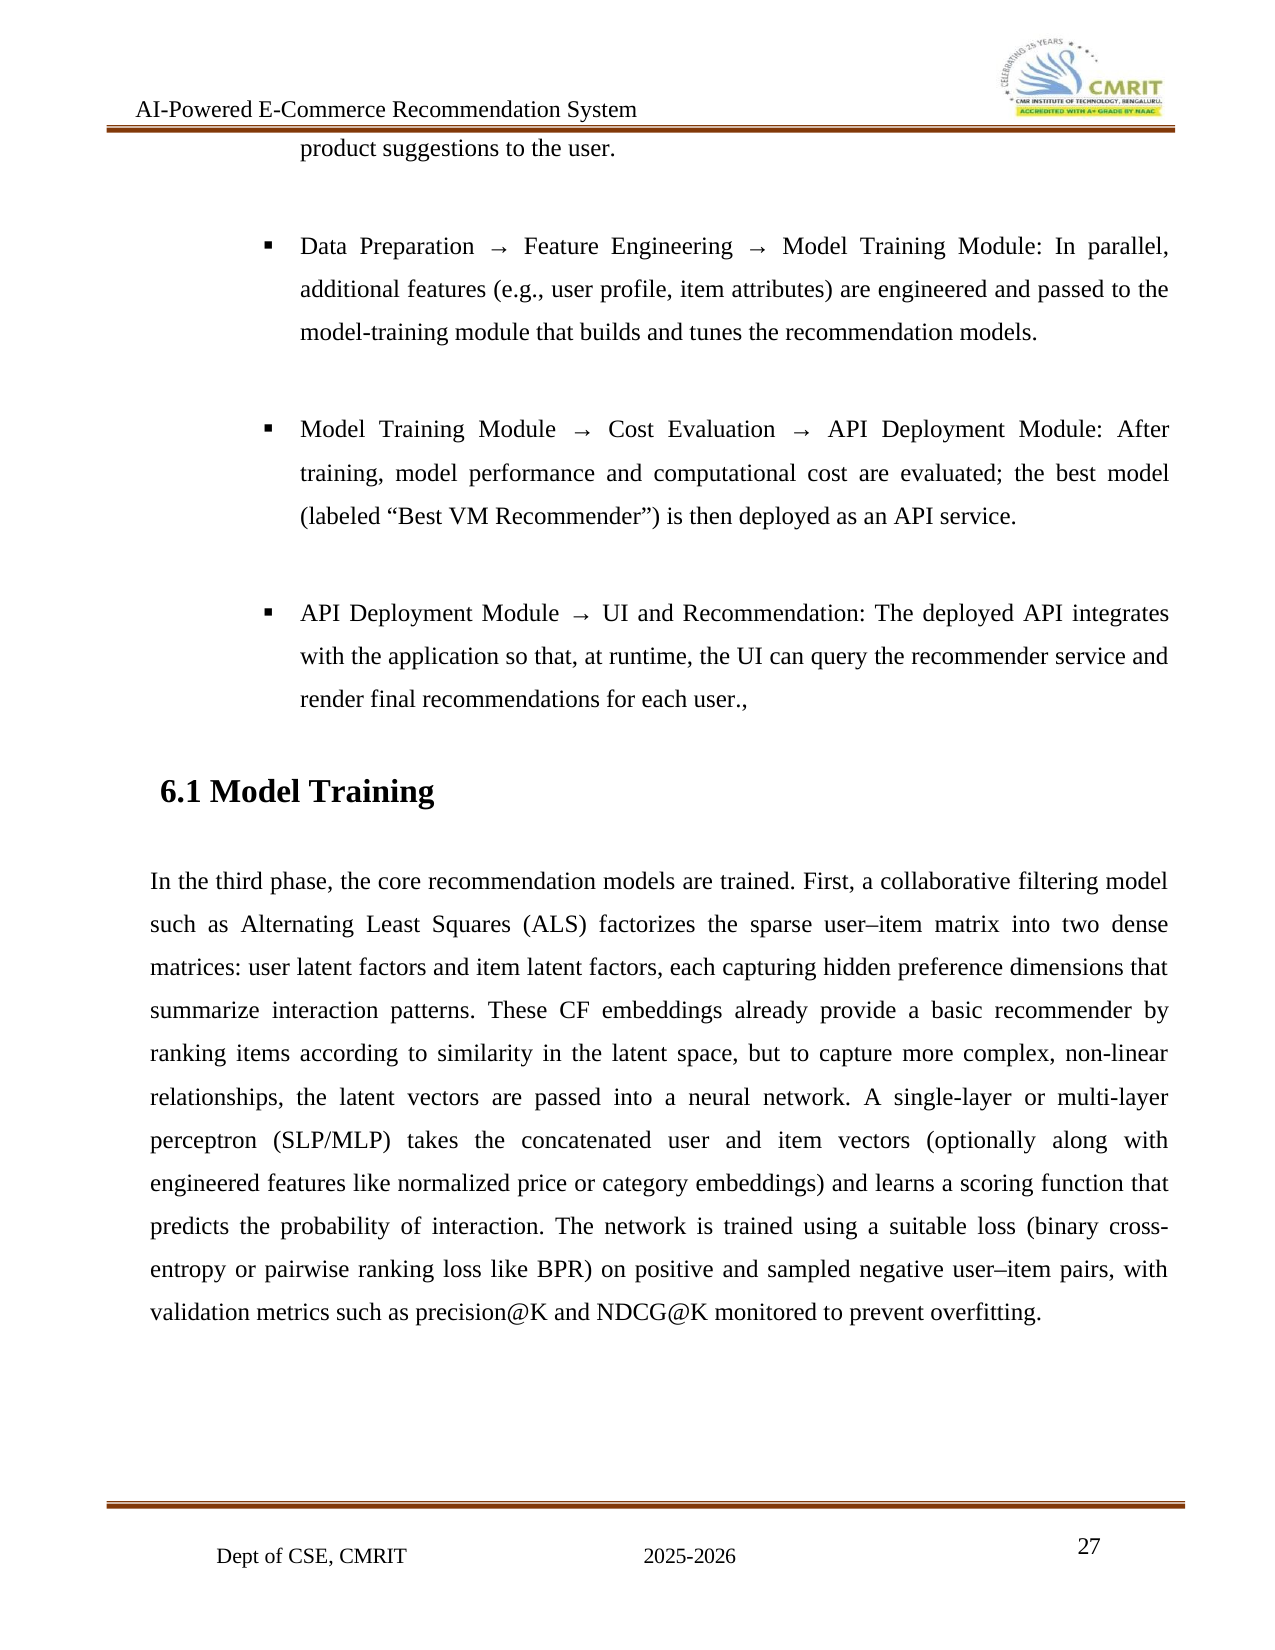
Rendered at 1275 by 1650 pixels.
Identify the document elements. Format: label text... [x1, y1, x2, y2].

picture [996, 33, 1166, 120]
subtitle Model Training [160, 772, 1200, 810]
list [262, 133, 1170, 162]
text In the third phase, the core recommendation models are trained. First, a collaborative filtering model such as Alternating Least Squares (ALS) factorizes the sparse user–item matrix into two dense matrices: user latent factors and item latent factors, each capturing hidden preference dimensions that summarize interaction patterns. These CF embeddings already provide a basic recommender by ranking items according to similarity in the latent space, but to capture more complex, non-linear relationships, the latent vectors are passed into a neural network. A single-layer or multi-layer perceptron (SLP/MLP) takes the concatenated user and item vectors (optionally along with engineered features like normalized price or category embeddings) and learns a scoring function that predicts the probability of interaction. The network is trained using a suitable loss (binary cross-entropy or pairwise ranking loss like BPR) on positive and sampled negative user–item pairs, with validation metrics such as precision@K and NDCG@K monitored to prevent overfitting. [150, 866, 1170, 1326]
list Model Training Module → Cost Evaluation → API Deployment Module: After training, model performance and computational cost are evaluated; the best model (labeled “Best VM Recommender”) is then deployed as an API service. [262, 414, 1170, 529]
list Data Preparation → Feature Engineering → Model Training Module: In parallel, additional features (e.g., user profile, item attributes) are engineered and passed to the model-training module that builds and tunes the recommendation models. [262, 231, 1170, 346]
list API Deployment Module → UI and Recommendation: The deployed API integrates with the application so that, at runtime, the UI can query the recommender service and render final recommendations for each user., [262, 598, 1170, 713]
